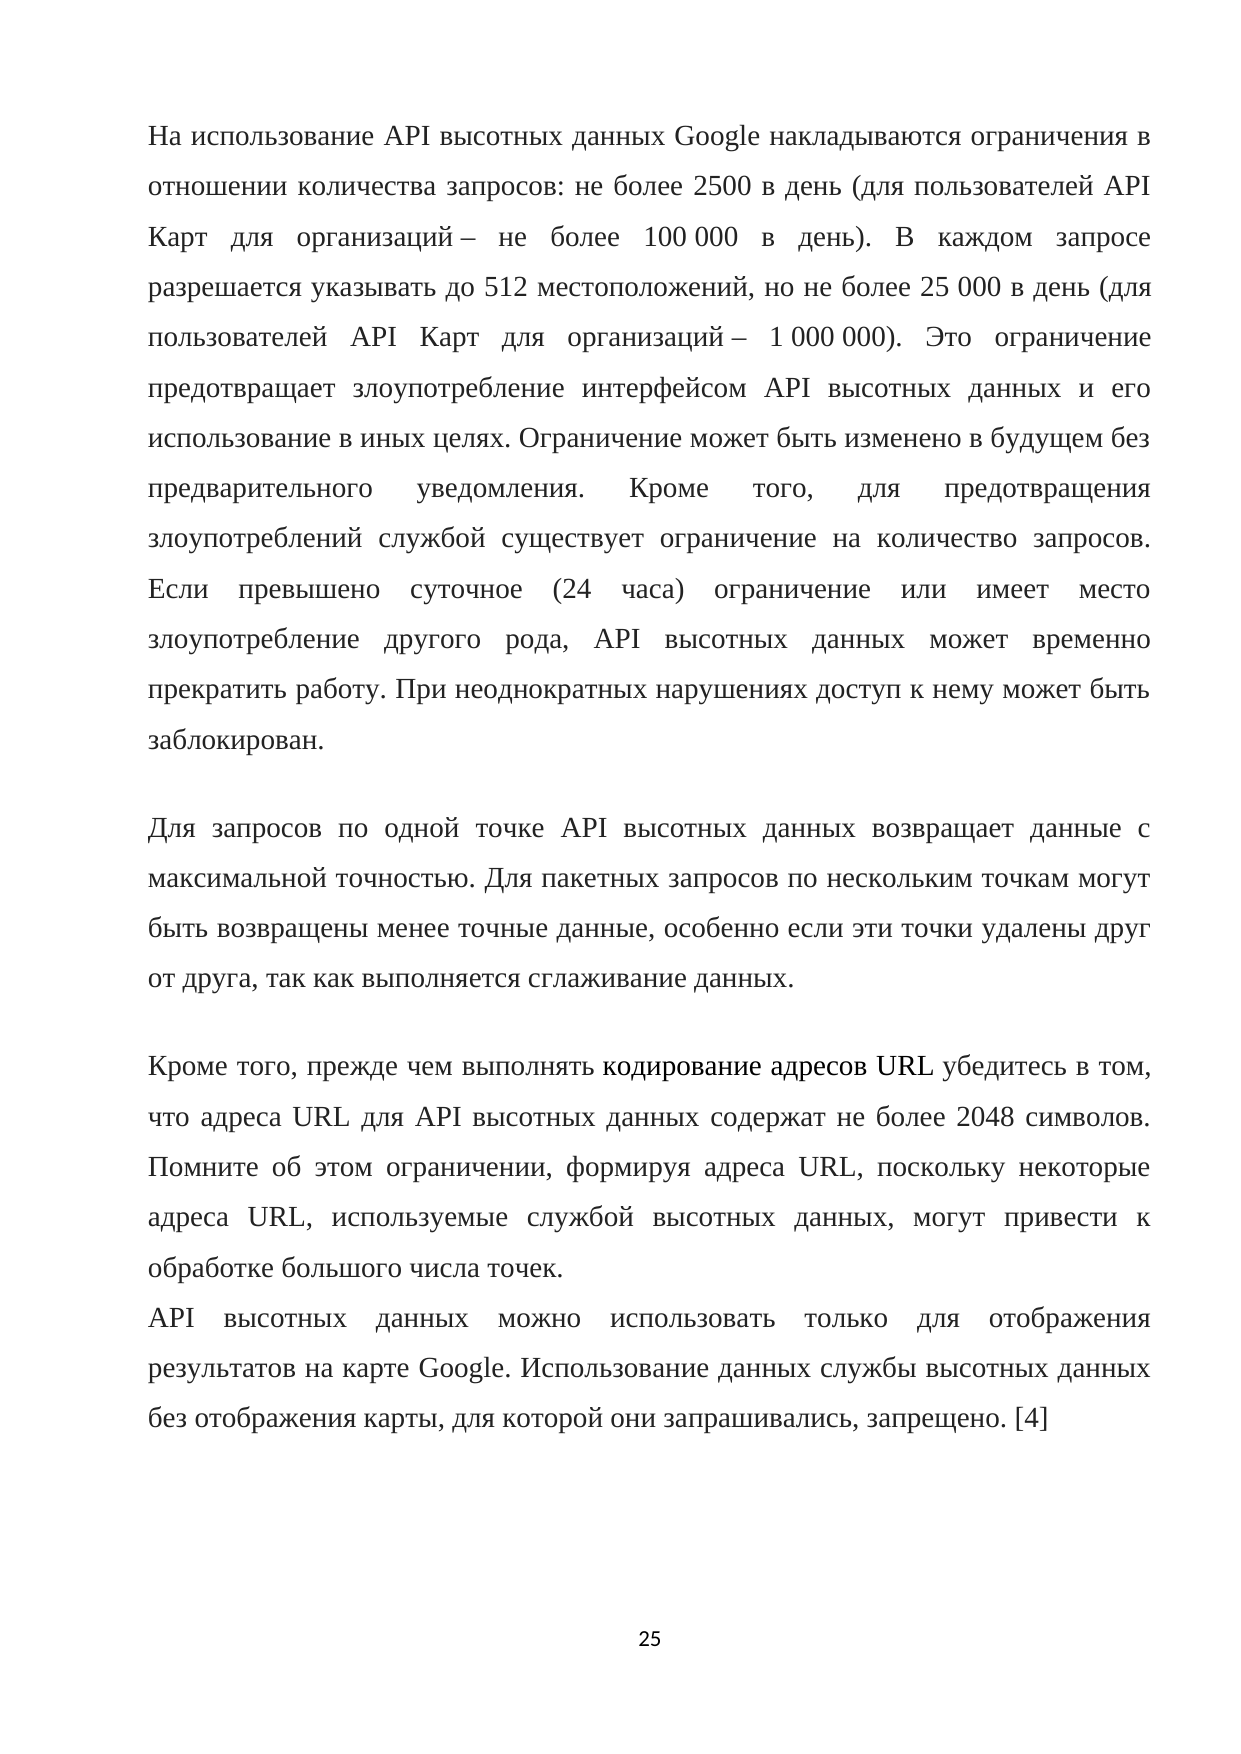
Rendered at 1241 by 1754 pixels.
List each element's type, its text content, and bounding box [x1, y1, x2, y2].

text API высотных данных можно использовать только для отображения результатов на карте Google. Использование данных службы высотных данных без отображения карты, для которой они запрашивались, запрещено. [4] [148, 1300, 1152, 1434]
text Для запросов по одной точке API высотных данных возвращает данные с максимальной точностью. Для пакетных запросов по нескольким точкам могут быть возвращены менее точные данные, особенно если эти точки удалены друг от друга, так как выполняется сглаживание данных. [148, 810, 1152, 994]
text Кроме того, прежде чем выполнять кодирование адресов URL убедитесь в том, что адреса URL для API высотных данных содержат не более 2048 символов. Помните об этом ограничении, формируя адреса URL, поскольку некоторые адреса URL, используемые службой высотных данных, могут привести к обработке большого числа точек. [148, 1048, 1152, 1283]
text На использование API высотных данных Google накладываются ограничения в отношении количества запросов: не более 2500 в день (для пользователей API Карт для организаций – не более 100 000 в день). В каждом запросе разрешается указывать до 512 местоположений, но не более 25 000 в день (для пользователей API Карт для организаций – 1 000 000). Это ограничение предотвращает злоупотребление интерфейсом API высотных данных и его использование в иных целях. Ограничение может быть изменено в будущем без предварительного уведомления. Кроме того, для предотвращения злоупотреблений службой существует ограничение на количество запросов. Если превышено суточное (24 часа) ограничение или имеет место злоупотребление другого рода, API высотных данных может временно прекратить работу. При неоднократных нарушениях доступ к нему может быть заблокирован. [148, 118, 1152, 755]
